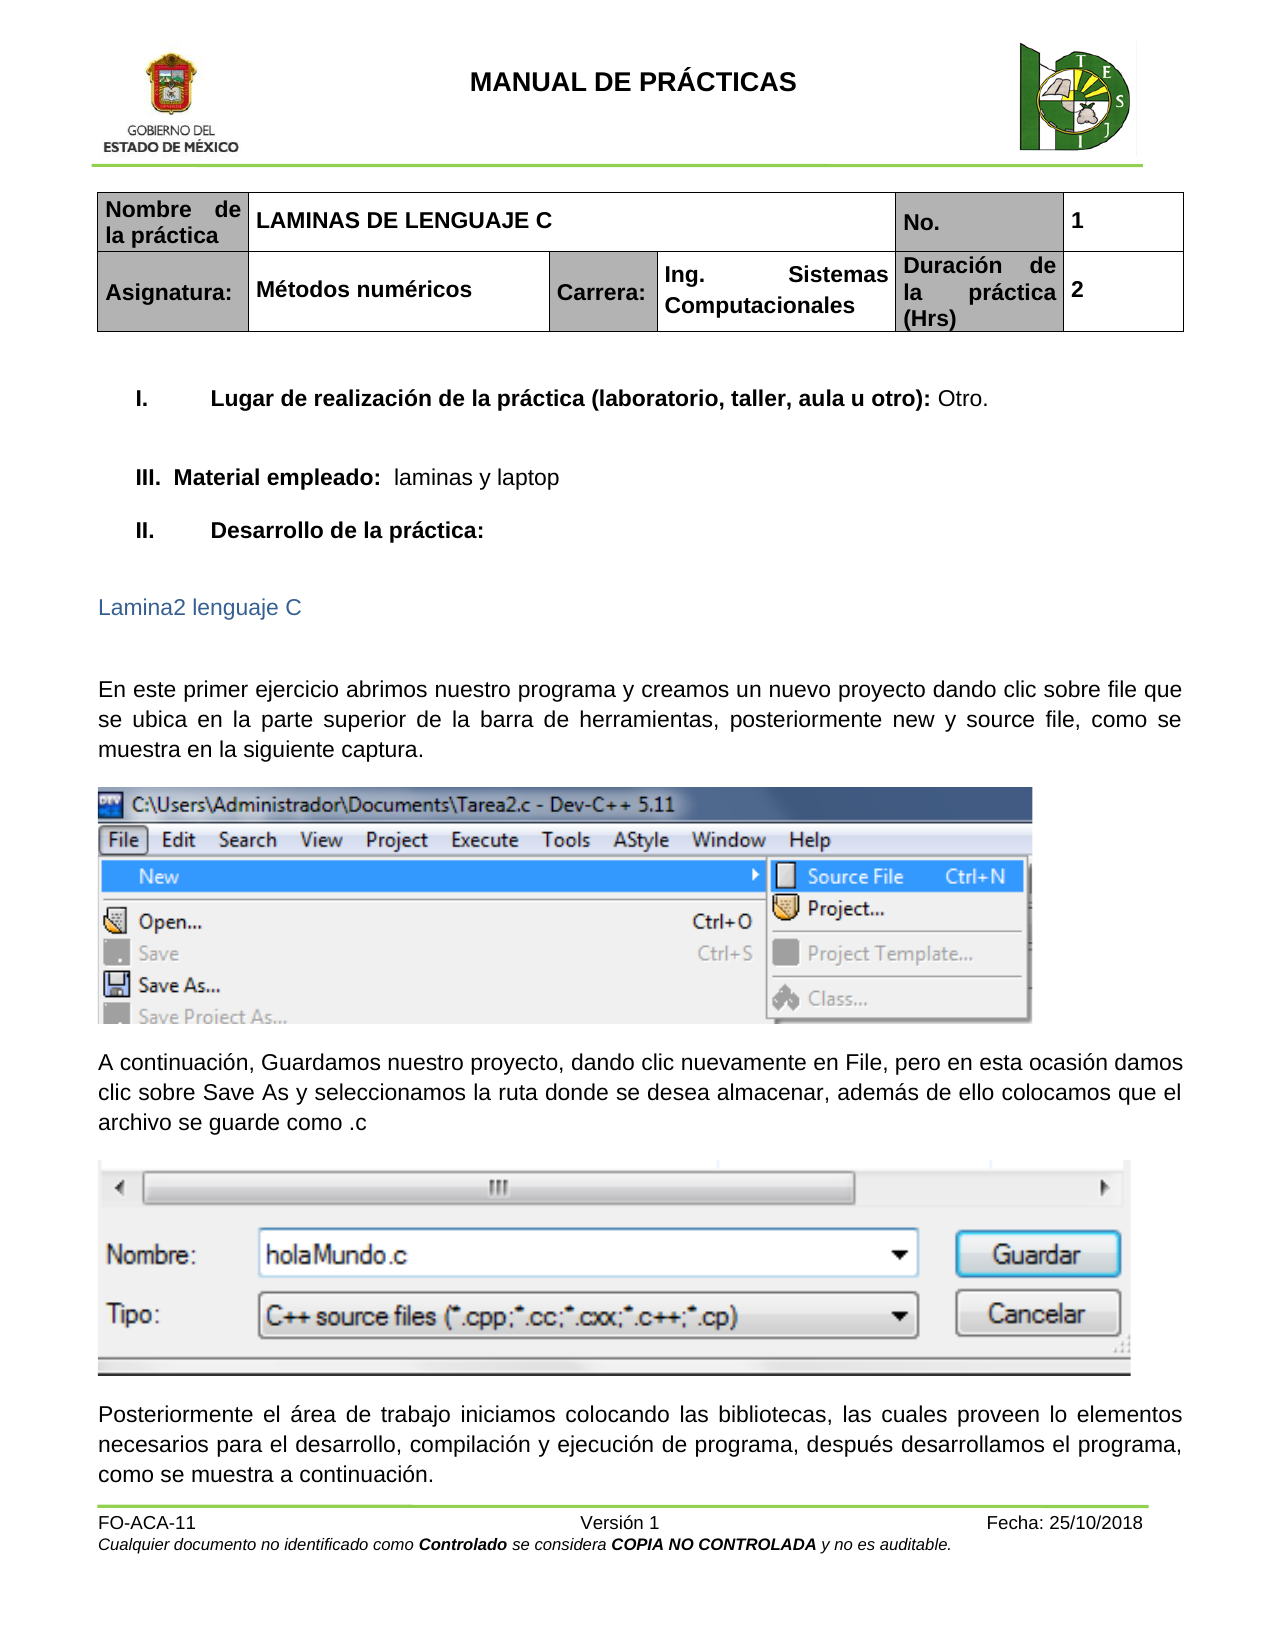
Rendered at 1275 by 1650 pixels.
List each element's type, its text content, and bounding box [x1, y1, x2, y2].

list Lugar de realización de la práctica (laboratorio, taller, aula u otro): Otro. [135, 385, 1183, 411]
table_cell Ing. Sistemas Computacionales [658, 252, 895, 331]
table_cell Asignatura: [98, 252, 248, 331]
text III. Material empleado: laminas y laptop [98, 464, 1183, 490]
table_header No. [896, 193, 1063, 251]
picture [1018, 41, 1137, 157]
text En este primer ejercicio abrimos nuestro programa y creamos un nuevo proyecto dando clic sobre file que se ubica en la parte superior de la barra de herramientas, posteriormente new y source file, como se muestra en la siguiente captura. [98, 676, 1183, 763]
picture [97, 787, 1033, 1024]
picture [95, 42, 241, 161]
table_header 1 [1064, 193, 1183, 251]
table_cell Duración de la práctica (Hrs) [896, 252, 1063, 331]
text A continuación, Guardamos nuestro proyecto, dando clic nuevamente en File, pero en esta ocasión damos clic sobre Save As y seleccionamos la ruta donde se desea almacenar, además de ello colocamos que el archivo se guarde como .c [98, 1048, 1183, 1135]
list Desarrollo de la práctica: [135, 517, 1183, 543]
table_header Nombre de la práctica [98, 193, 248, 251]
picture [97, 1160, 1131, 1376]
subtitle Lamina2 lenguaje C [98, 594, 1183, 621]
table_cell Carrera: [550, 252, 657, 331]
text Posteriormente el área de trabajo iniciamos colocando las bibliotecas, las cuales proveen lo elementos necesarios para el desarrollo, compilación y ejecución de programa, después desarrollamos el programa, como se muestra a continuación. [98, 1401, 1183, 1487]
table_cell Métodos numéricos [249, 252, 549, 331]
table_header LAMINAS DE LENGUAJE C [249, 193, 895, 251]
table_cell 2 [1064, 252, 1183, 331]
